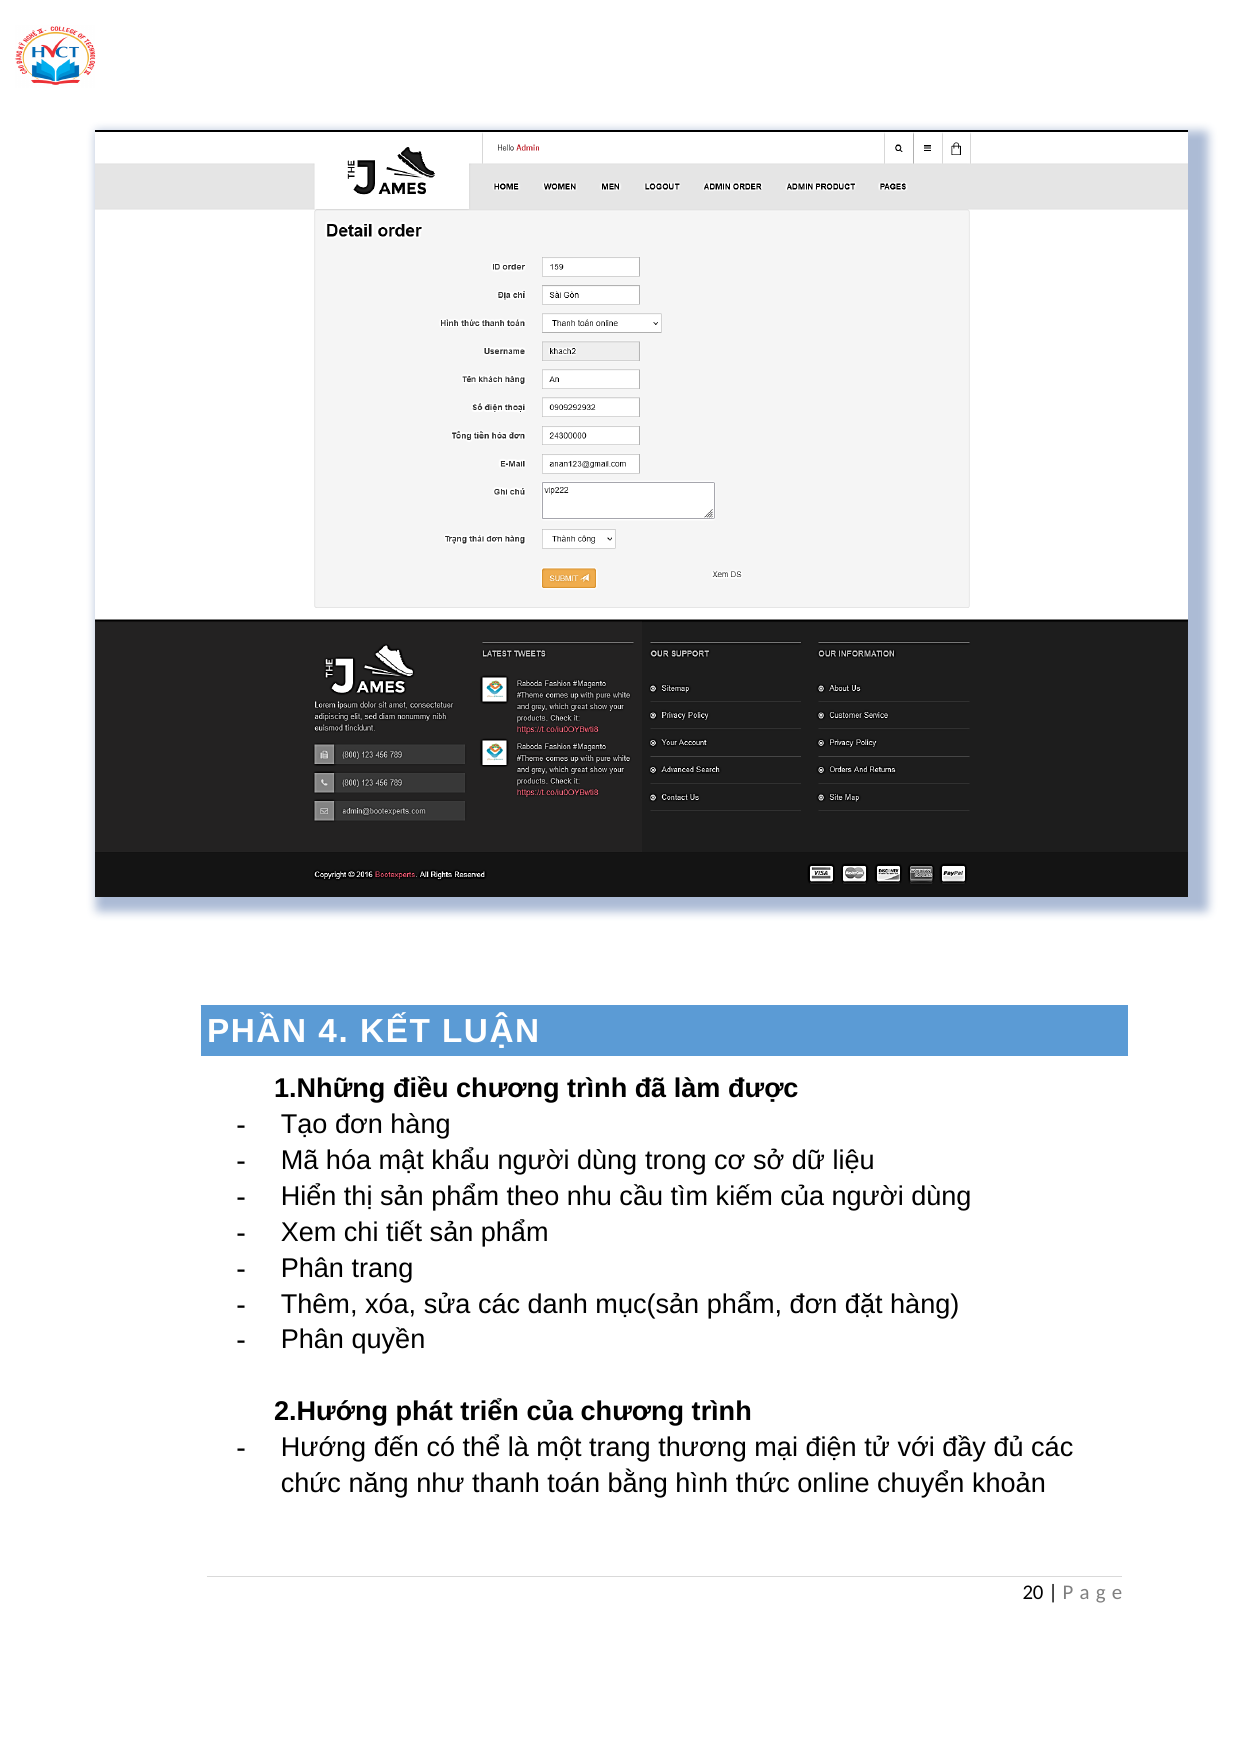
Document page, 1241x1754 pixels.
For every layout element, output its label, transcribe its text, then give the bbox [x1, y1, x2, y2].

list Thêm, xóa, sửa các danh mục(sản phẩm, đơn đặt hàng) [236, 1288, 1122, 1319]
list Phân quyền [236, 1323, 1122, 1355]
picture [14, 25, 96, 88]
list 2.Hướng phát triển của chương trình [274, 1395, 1122, 1427]
list Tạo đơn hàng [236, 1108, 1122, 1139]
list Phân trang [236, 1252, 1122, 1283]
list Hiển thị sản phẩm theo nhu cầu tìm kiếm của người dùng [236, 1180, 1122, 1211]
list Mã hóa mật khẩu người dùng trong cơ sở dữ liệu [236, 1144, 1122, 1175]
subtitle PHẦN 4. KẾT LUẬN [207, 1011, 1122, 1049]
list 1.Những điều chương trình đã làm được [274, 1072, 1122, 1103]
list Xem chi tiết sản phẩm [236, 1216, 1122, 1247]
picture [95, 130, 1188, 897]
list Hướng đến có thể là một trang thương mại điện tử với đầy đủ các chức năng như thanh toán bằng hình thức online chuyển khoản [236, 1431, 1122, 1498]
